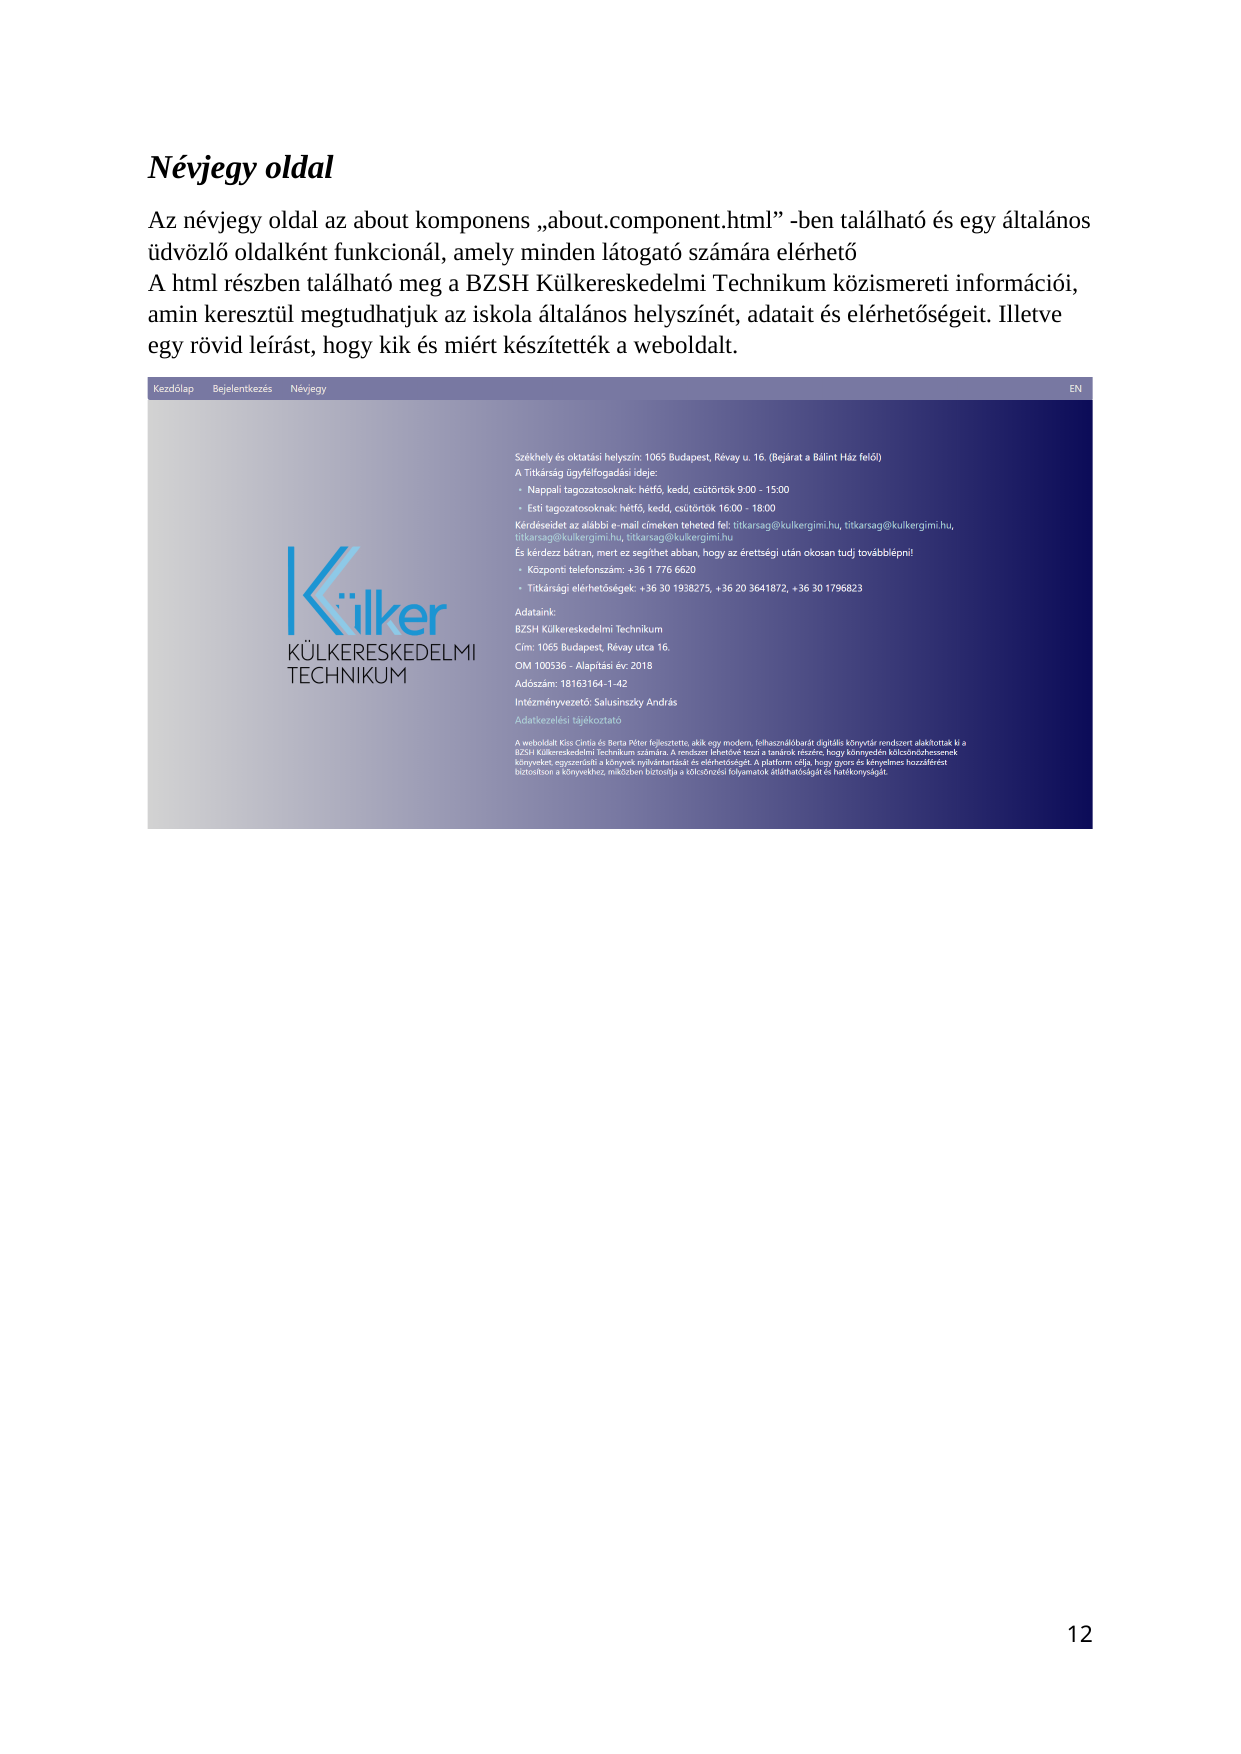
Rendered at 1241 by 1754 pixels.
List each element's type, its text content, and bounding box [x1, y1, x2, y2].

text Az névjegy oldal az about komponens „about.component.html” -ben található és egy általános üdvözlő oldalként funkcionál, amely minden látogató számára elérhető A html részben található meg a BZSH Külkereskedelmi Technikum közismereti információi, amin keresztül megtudhatjuk az iskola általános helyszínét, adatait és elérhetőségeit. Illetve egy rövid leírást, hogy kik és miért készítették a weboldalt. [148, 206, 1093, 358]
text Névjegy oldal [148, 148, 1093, 186]
picture [147, 377, 1093, 829]
